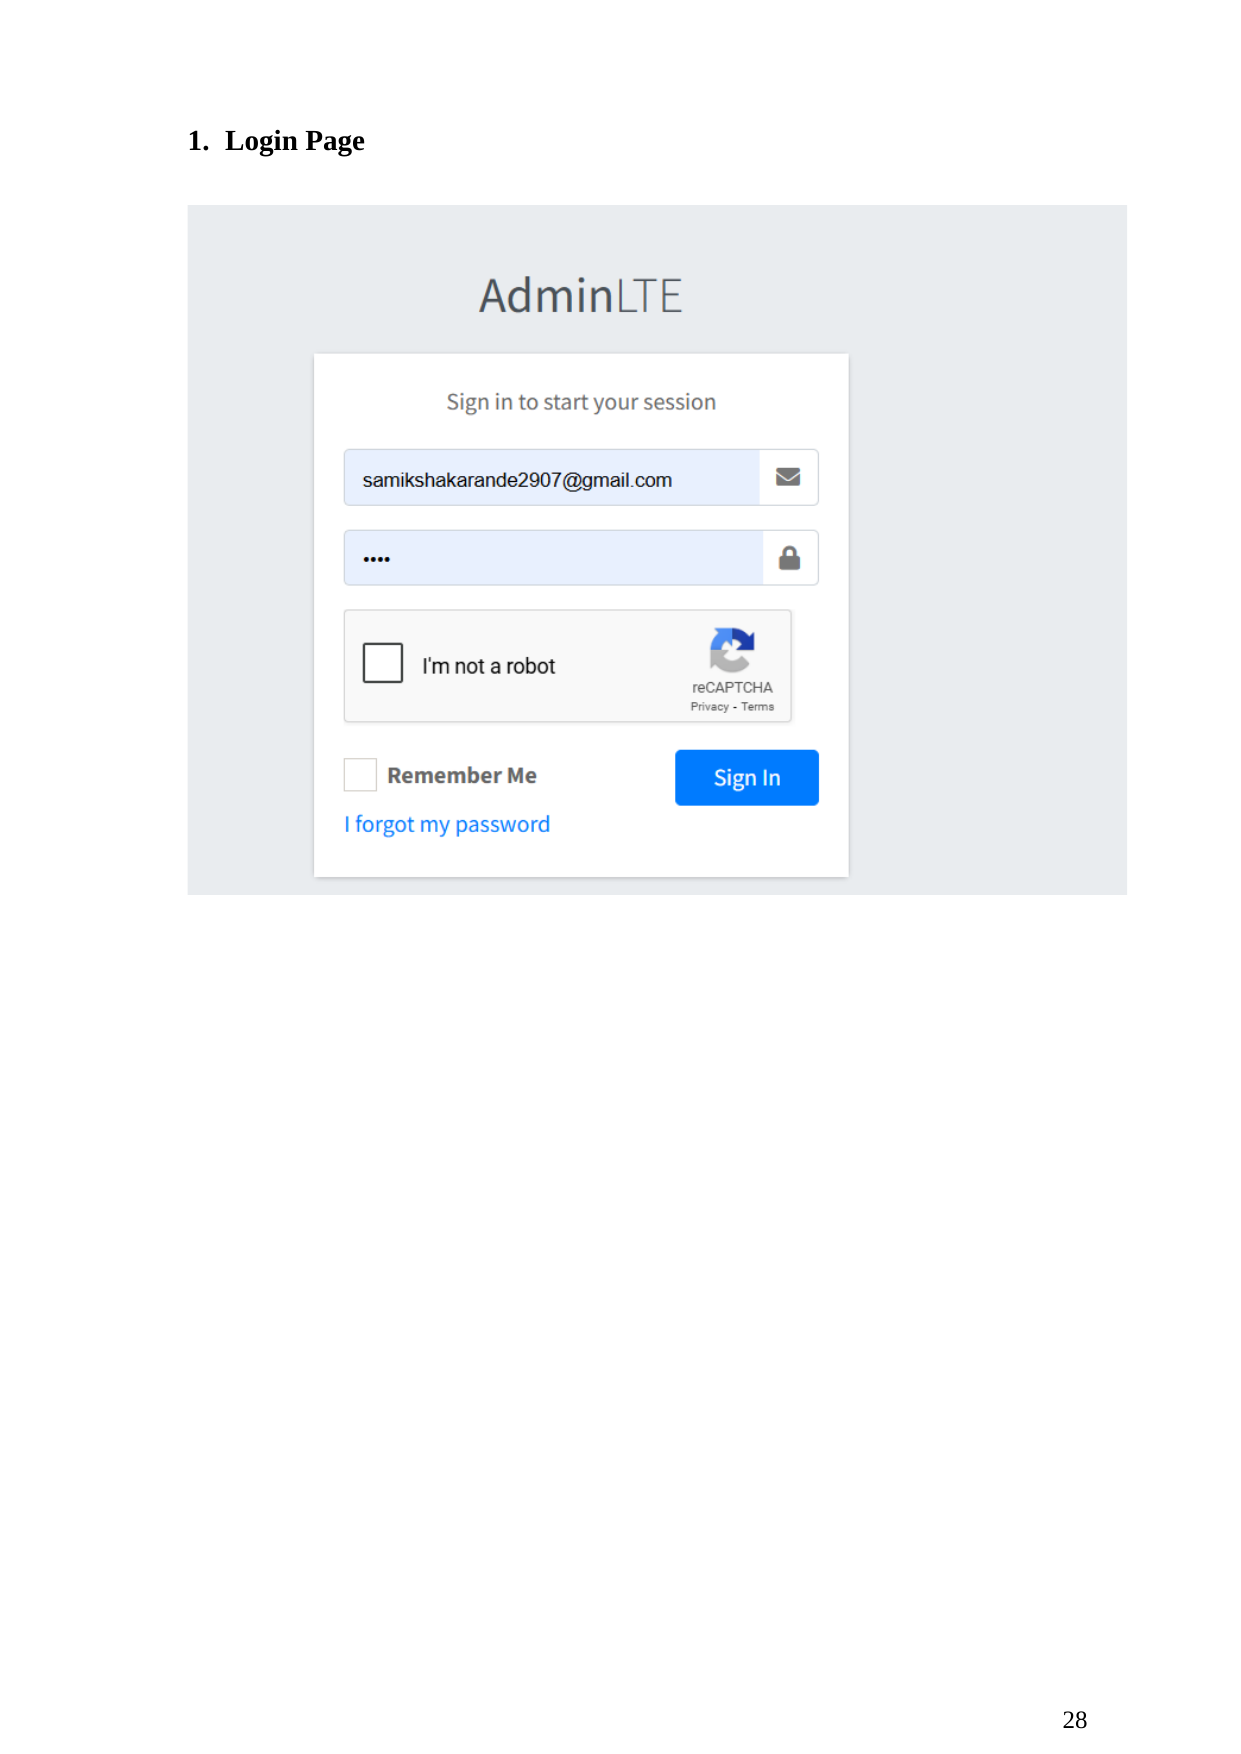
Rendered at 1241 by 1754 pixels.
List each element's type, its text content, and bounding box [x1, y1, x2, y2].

picture [187, 205, 1128, 895]
list Login Page [187, 123, 1090, 156]
